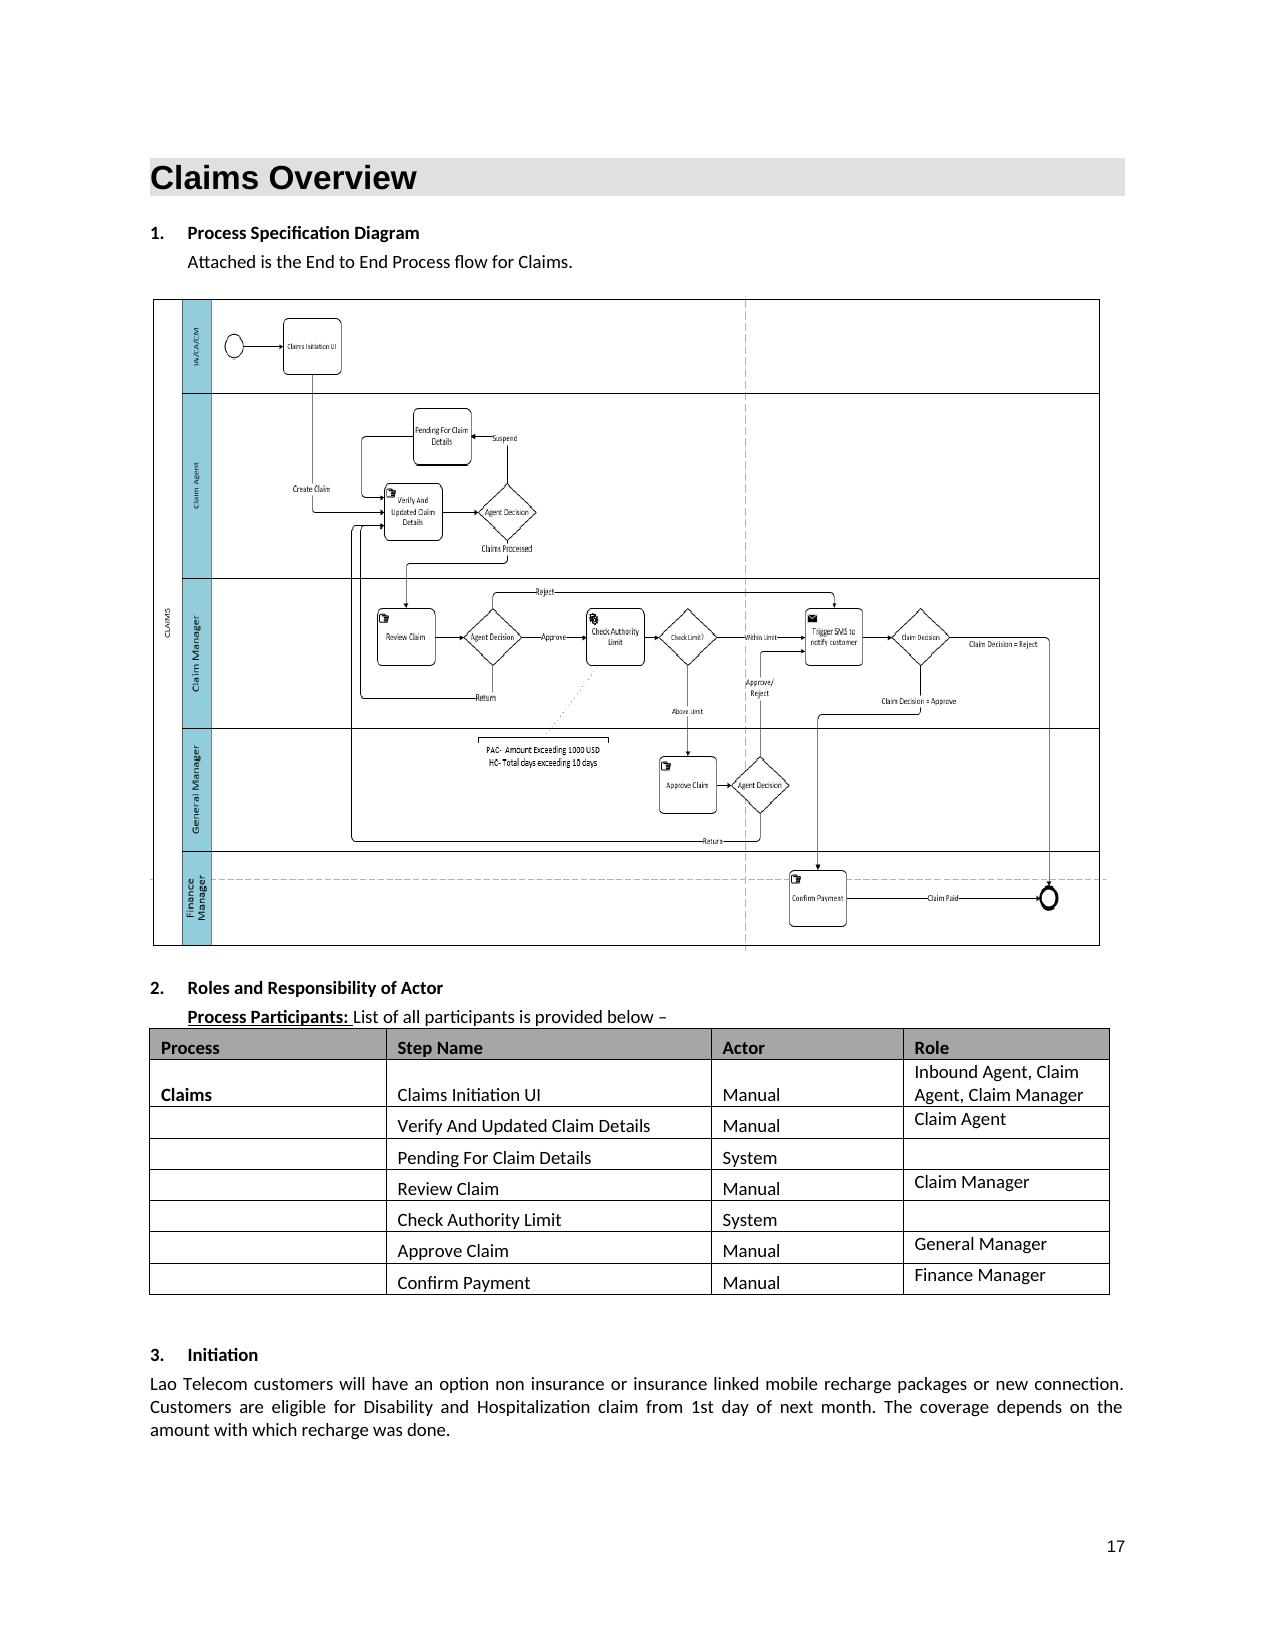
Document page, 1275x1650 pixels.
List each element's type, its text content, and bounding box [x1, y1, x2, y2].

text Process Participants: List of all participants is provided below – [187, 1005, 1125, 1028]
table_cell Verify And Updated Claim Details [387, 1107, 711, 1137]
text Attached is the End to End Process flow for Claims. [187, 251, 1125, 273]
table_header Actor [712, 1029, 903, 1059]
table_cell Claim Agent [904, 1107, 1109, 1137]
table_cell Finance Manager [904, 1264, 1109, 1294]
table_cell [150, 1201, 386, 1231]
text Lao Telecom customers will have an option non insurance or insurance linked mobile recharge packages or new connection. Customers are eligible for Disability and Hospitalization claim from 1st day of next month. The coverage depends on the amount with which recharge was done. [150, 1372, 1125, 1441]
subtitle Roles and Responsibility of Actor [150, 976, 1125, 999]
subtitle Claims Overview [150, 158, 1125, 196]
table_cell Manual [712, 1264, 903, 1294]
table_cell Claims Initiation UI [387, 1060, 711, 1106]
table_cell Check Authority Limit [387, 1201, 711, 1231]
table_cell Review Claim [387, 1170, 711, 1200]
table_cell Manual [712, 1060, 903, 1106]
subtitle Initiation [150, 1343, 1125, 1366]
table_cell Inbound Agent, Claim Agent, Claim Manager [904, 1060, 1109, 1106]
table_cell Claim Manager [904, 1170, 1109, 1200]
table_cell System [712, 1139, 903, 1169]
table_cell Manual [712, 1170, 903, 1200]
table_cell [904, 1201, 1109, 1231]
table_cell Confirm Payment [387, 1264, 711, 1294]
table_cell [150, 1232, 386, 1262]
table_cell [150, 1170, 386, 1200]
subtitle Process Specification Diagram [150, 221, 1125, 244]
table_cell Manual [712, 1107, 903, 1137]
table_header Process [150, 1029, 386, 1059]
table_cell [150, 1107, 386, 1137]
table_cell [150, 1139, 386, 1169]
table_cell Manual [712, 1232, 903, 1262]
table_cell Claims [150, 1060, 386, 1106]
table_cell [150, 1264, 386, 1294]
table_cell [904, 1139, 1109, 1169]
picture [150, 296, 1107, 951]
table_header Role [904, 1029, 1109, 1059]
table_header Step Name [387, 1029, 711, 1059]
table_cell System [712, 1201, 903, 1231]
table_cell Pending For Claim Details [387, 1139, 711, 1169]
table_cell Approve Claim [387, 1232, 711, 1262]
table_cell General Manager [904, 1232, 1109, 1262]
